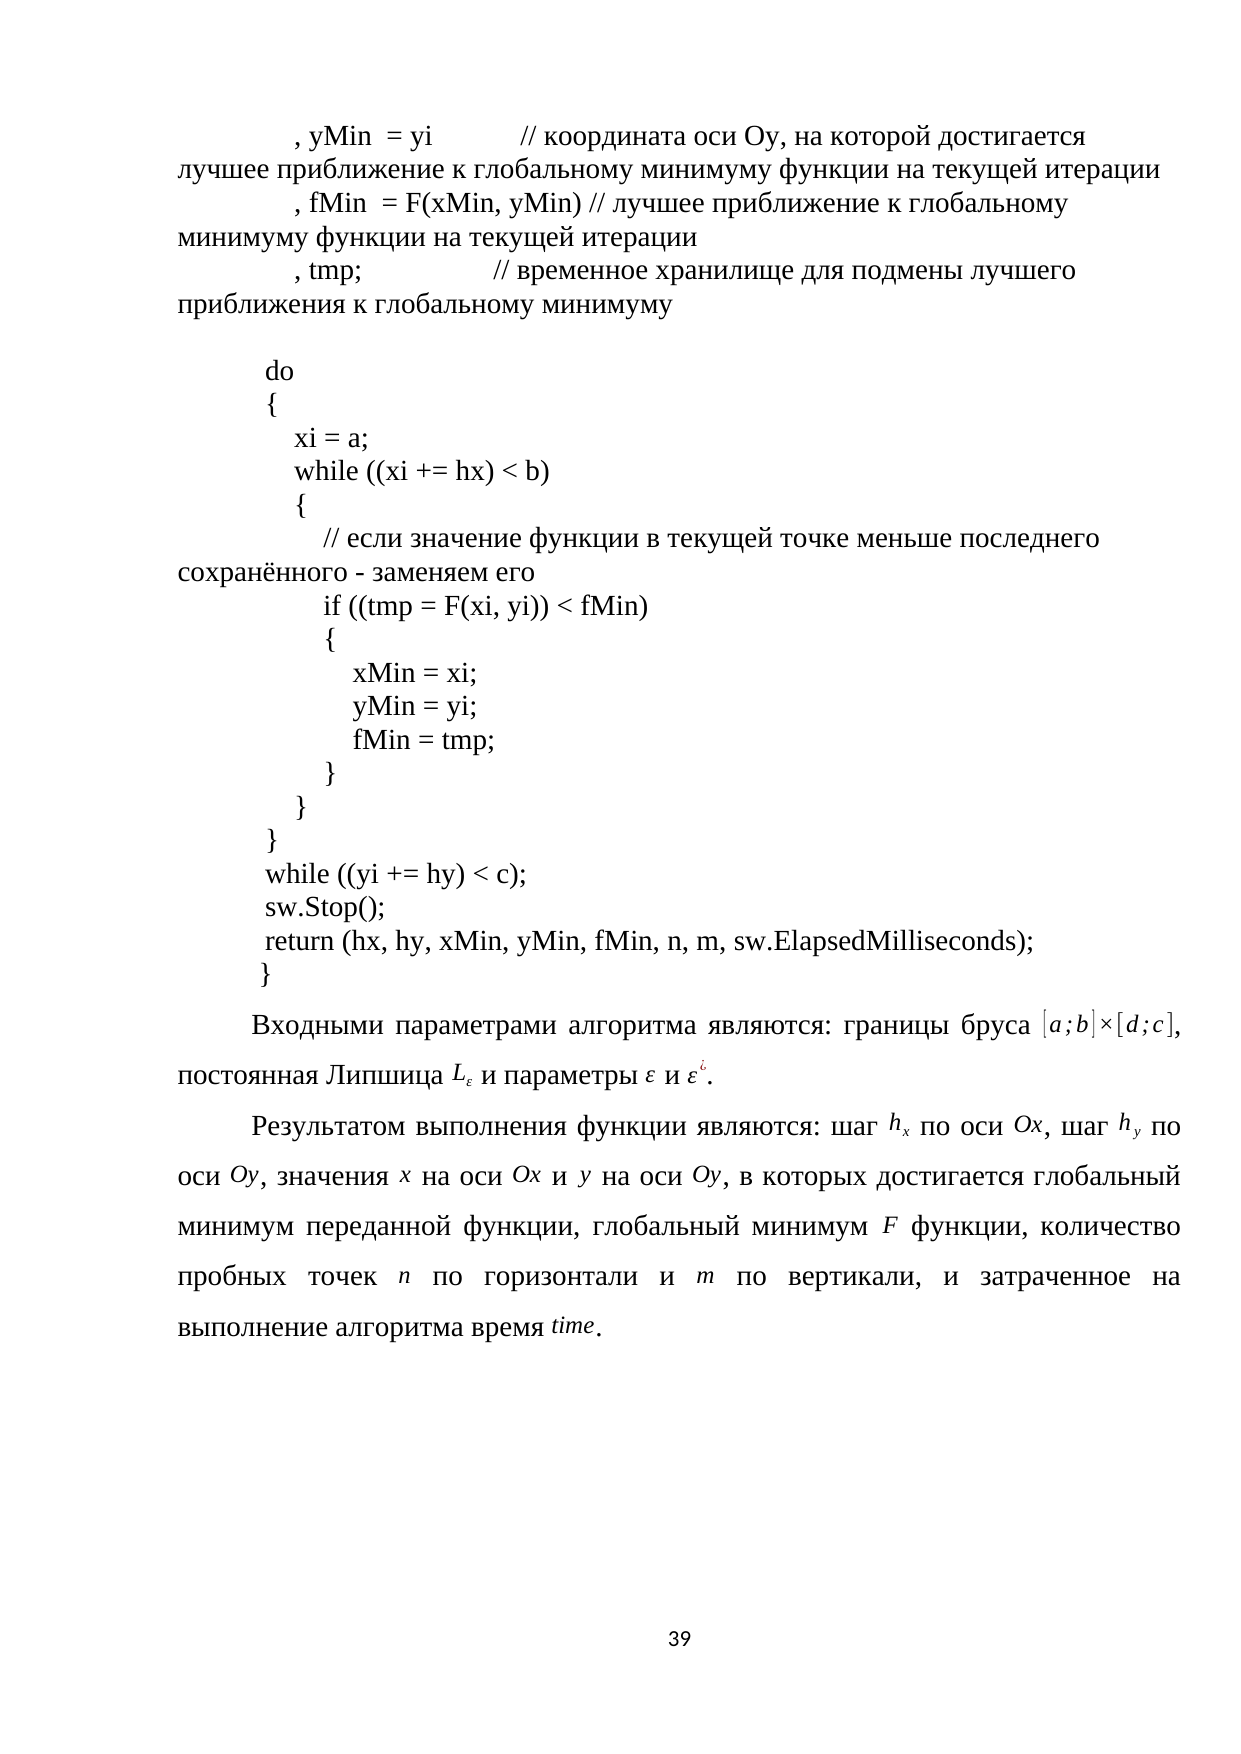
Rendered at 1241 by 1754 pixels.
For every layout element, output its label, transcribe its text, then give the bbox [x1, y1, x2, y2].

text } [177, 789, 1181, 822]
text while ((yi += hy) < c); [177, 856, 1181, 889]
list Результатом выполнения функции являются: шаг по оси , шаг по оси , значения на оси и на оси , в которых достигается глобальный минимум переданной функции, глобальный минимум функции, количество пробных точек по горизонтали и по вертикали, и затраченное на выполнение алгоритма время . [177, 1108, 1181, 1342]
text fMin = tmp; [177, 722, 1181, 755]
text xi = a; [177, 420, 1181, 453]
text sw.Stop(); [177, 889, 1181, 923]
text do [177, 353, 1181, 386]
text , tmp; // временное хранилище для подмены лучшего приближения к глобальному минимуму [177, 252, 1181, 319]
list Входными параметрами алгоритма являются: границы бруса , постоянная Липшица и параметры и . [177, 1007, 1181, 1091]
text if ((tmp = F(xi, yi)) < fMin) [177, 588, 1181, 621]
text , yMin = yi // координата оси Oy, на которой достигается лучшее приближение к глобальному минимуму функции на текущей итерации [177, 118, 1181, 185]
text // если значение функции в текущей точке меньше последнего сохранённого - заменяем его [177, 521, 1181, 588]
text { [177, 487, 1181, 521]
text } [177, 755, 1181, 789]
text yMin = yi; [177, 688, 1181, 722]
list } [177, 957, 1181, 990]
text , fMin = F(xMin, yMin) // лучшее приближение к глобальному минимуму функции на текущей итерации [177, 185, 1181, 252]
text { [177, 621, 1181, 655]
text xMin = xi; [177, 655, 1181, 688]
text } [177, 822, 1181, 856]
text while ((xi += hx) < b) [177, 453, 1181, 487]
text { [177, 386, 1181, 420]
text return (hx, hy, xMin, yMin, fMin, n, m, sw.ElapsedMilliseconds); [177, 923, 1181, 957]
